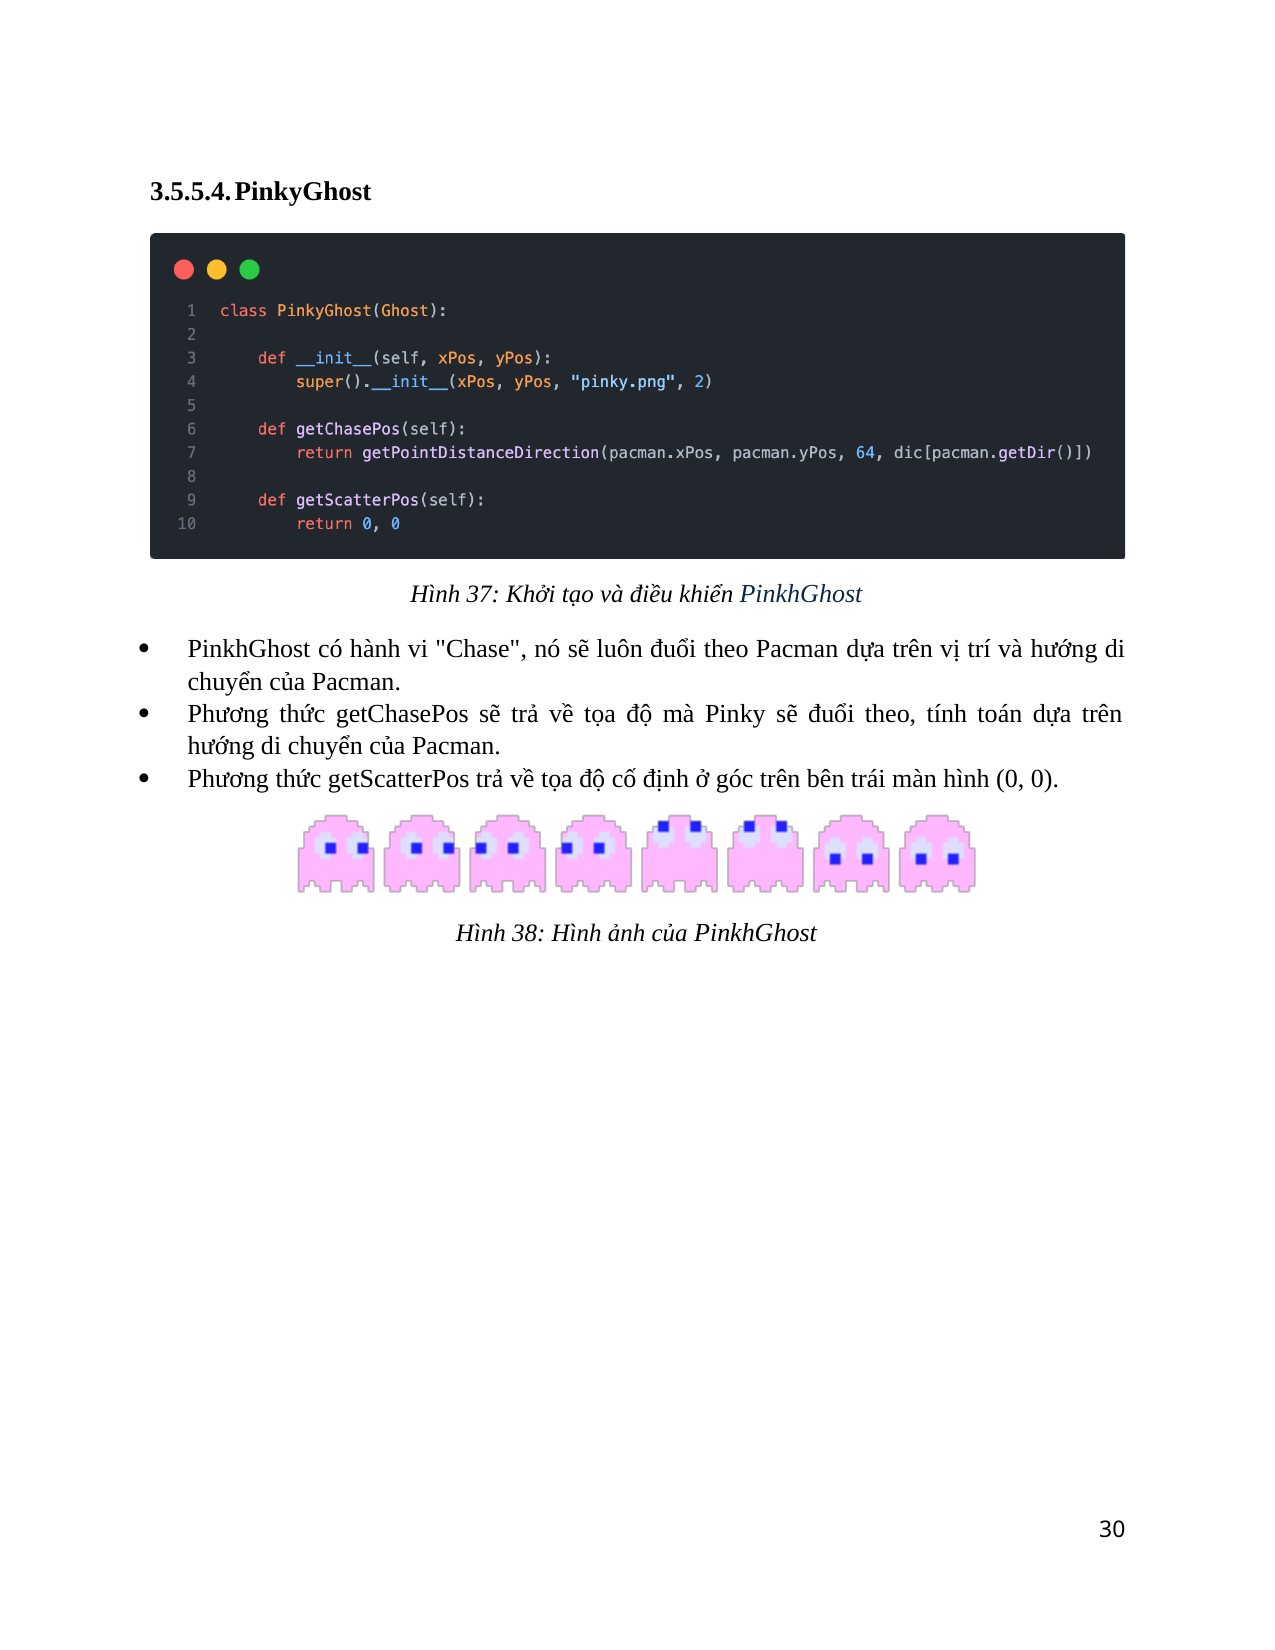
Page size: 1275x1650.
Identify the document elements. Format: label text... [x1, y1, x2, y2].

subtitle PinkyGhost [150, 175, 1125, 206]
picture [150, 233, 1125, 559]
picture [294, 811, 981, 898]
list Phương thức getChasePos sẽ trả về tọa độ mà Pinky sẽ đuổi theo, tính toán dựa trên hướng di chuyển của Pacman. [150, 698, 1125, 760]
list PinkhGhost có hành vi "Chase", nó sẽ luôn đuổi theo Pacman dựa trên vị trí và hướng di chuyển của Pacman. [150, 633, 1125, 696]
list Phương thức getScatterPos trả về tọa độ cố định ở góc trên bên trái màn hình (0, 0). [150, 763, 1125, 793]
